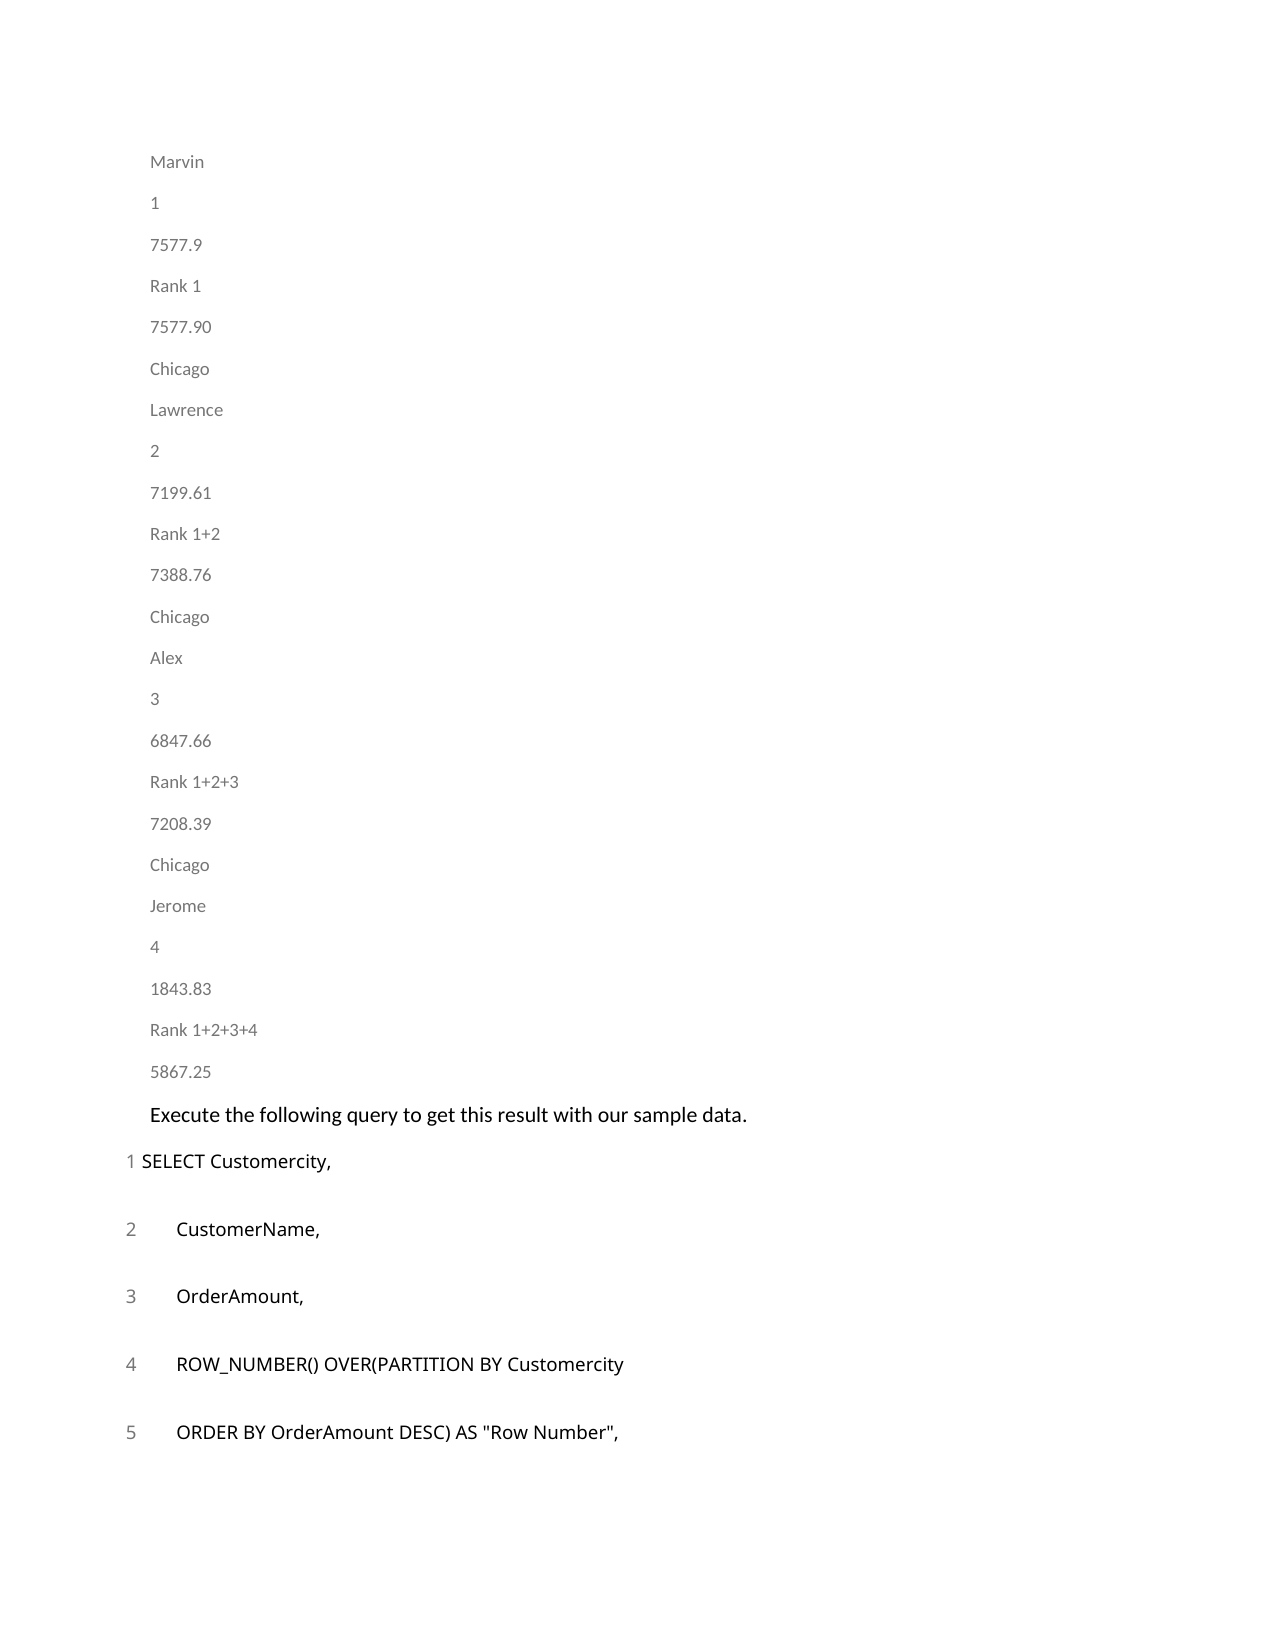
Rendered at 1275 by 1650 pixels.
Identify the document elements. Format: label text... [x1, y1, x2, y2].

table_header 1 2 3 4 5 6 7 8 [122, 1147, 140, 1489]
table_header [140, 1147, 1125, 1489]
